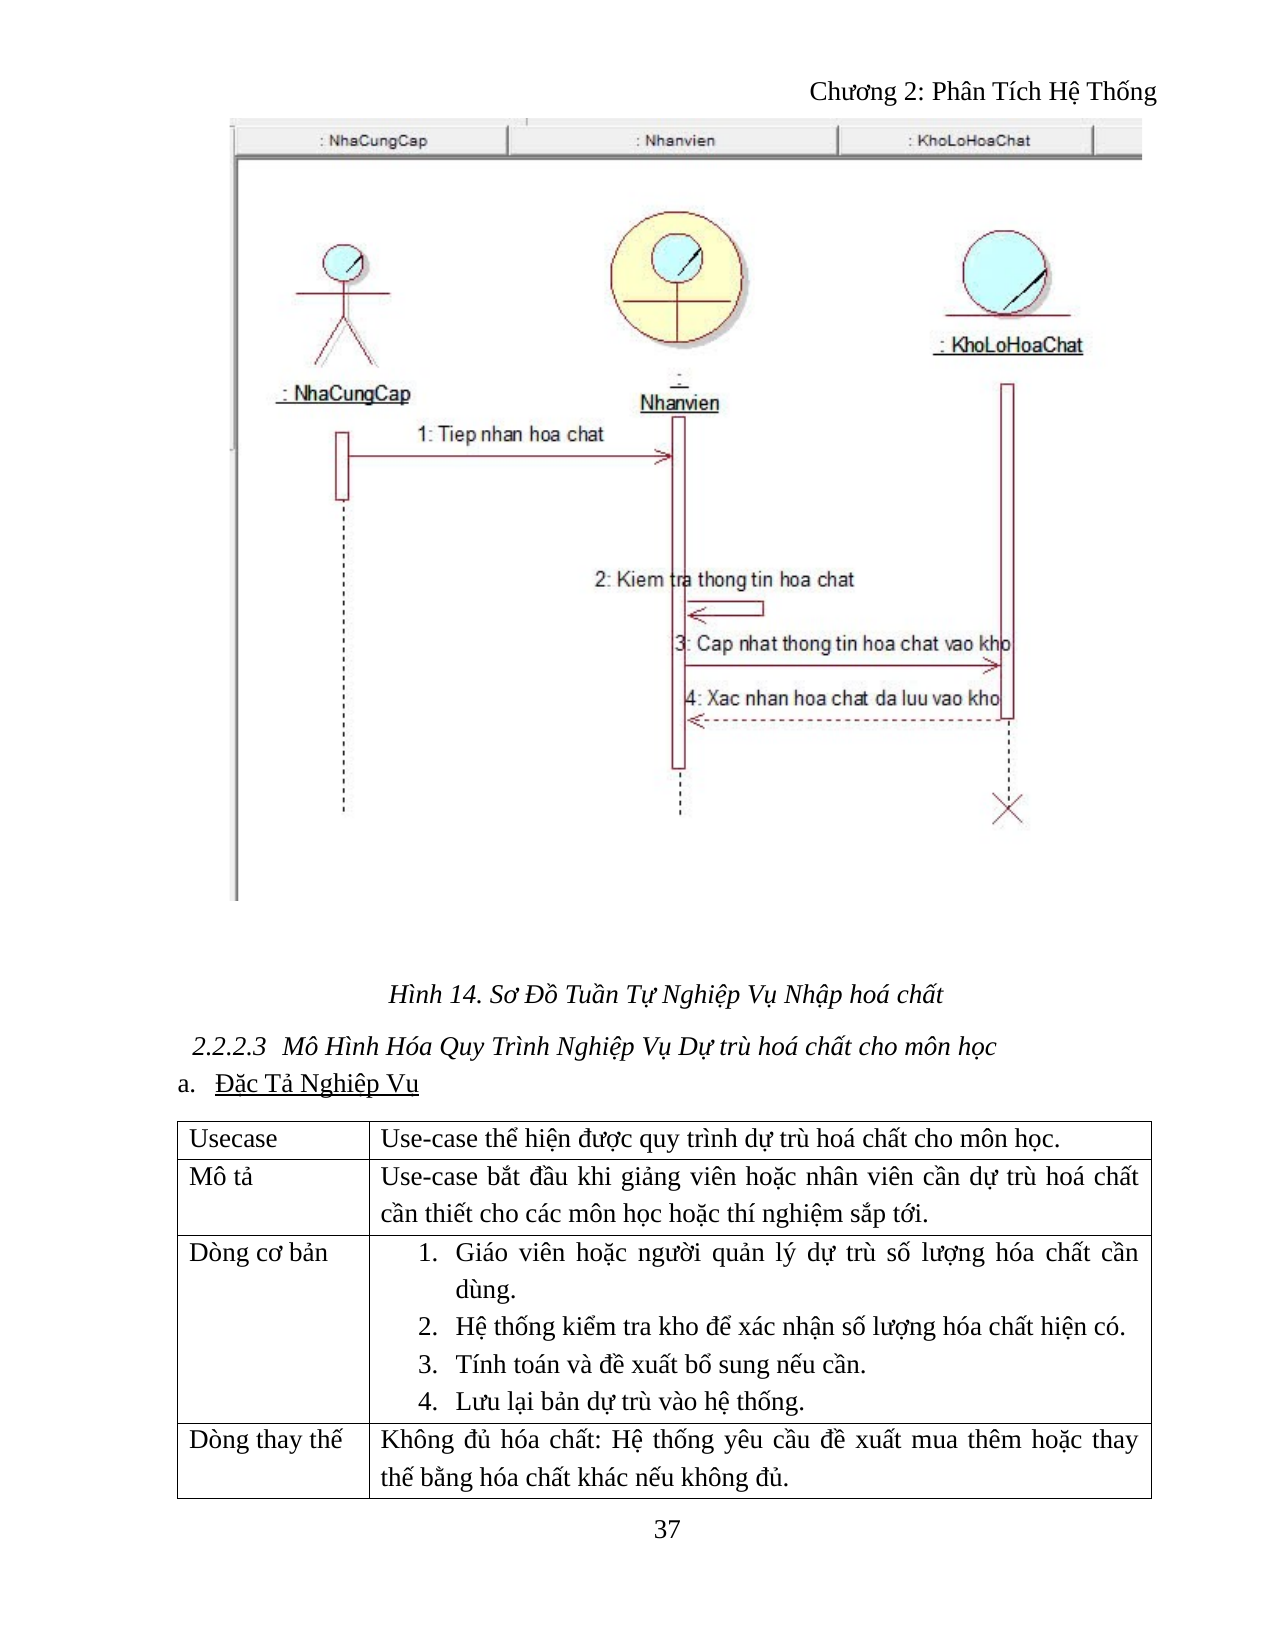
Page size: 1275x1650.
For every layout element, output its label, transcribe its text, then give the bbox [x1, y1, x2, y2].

table_cell Use-case bắt đầu khi giảng viên hoặc nhân viên cần dự trù hoá chất cần thiết cho các môn học hoặc thí nghiệm sắp tới. [370, 1160, 1151, 1235]
table_cell Dòng cơ bản [178, 1236, 369, 1422]
table_cell Dòng thay thế [178, 1424, 369, 1498]
table_cell Giáo viên hoặc người quản lý dự trù số lượng hóa chất cần dùng. Hệ thống kiểm tra kho để xác nhận số lượng hóa chất hiện có. Tính toán và đề xuất bổ sung nếu cần. Lưu lại bản dự trù vào hệ thống. [370, 1236, 1151, 1422]
list Đặc Tả Nghiệp Vụ [177, 1067, 1157, 1098]
text Hình 14. Sơ Đồ Tuần Tự Nghiệp Vụ Nhập hoá chất [177, 978, 1157, 1009]
picture [229, 118, 1143, 901]
subtitle Mô Hình Hóa Quy Trình Nghiệp Vụ Dự trù hoá chất cho môn học [192, 1030, 1157, 1061]
table_header Usecase [178, 1122, 369, 1159]
table_cell Mô tả [178, 1160, 369, 1235]
table_cell Không đủ hóa chất: Hệ thống yêu cầu đề xuất mua thêm hoặc thay thế bằng hóa chất khác nếu không đủ. [370, 1424, 1151, 1498]
table_header Use-case thể hiện được quy trình dự trù hoá chất cho môn học. [370, 1122, 1151, 1159]
